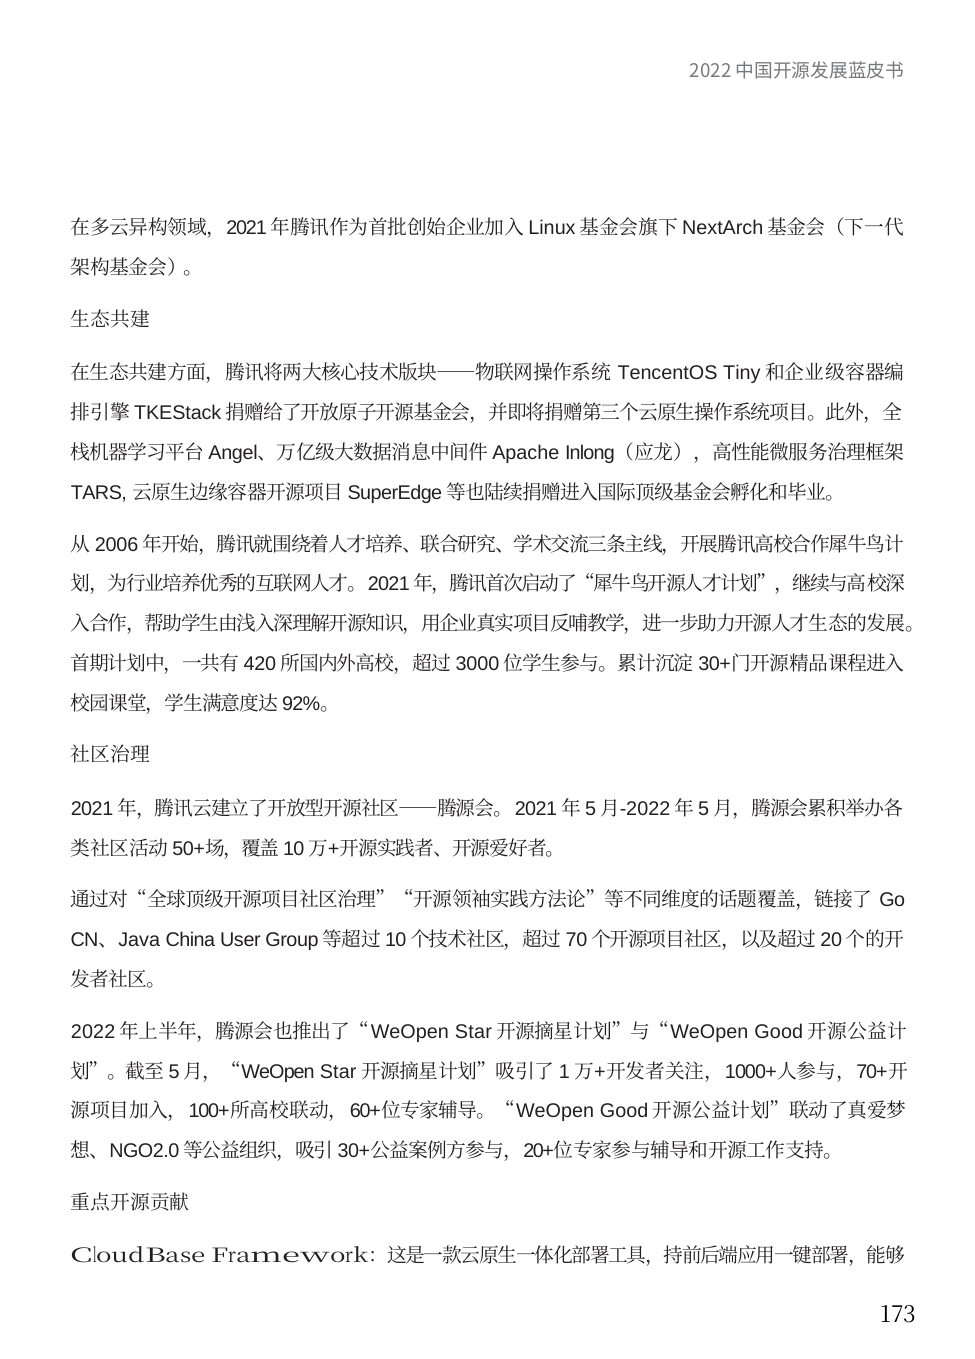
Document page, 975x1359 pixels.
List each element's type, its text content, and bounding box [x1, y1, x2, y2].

text 社区治理 [71, 739, 950, 767]
text 2022年上半年，腾源会也推出了“WeOpen Star开源摘星计划”与“WeOpen Good开源公益计划”。截至5月，“WeOpen Star开源摘星计划”吸引了1万+开发者关注，1000+人参与，70+开源项目加入，100+所高校联动，60+位专家辅导。“WeOpen Good开源公益计划”联动了真爱梦想、NGO2.0等公益组织，吸引30+公益案例方参与，20+位专家参与辅导和开源工作支持。 [70, 1015, 908, 1163]
text 在多云异构领域，2021年腾讯作为首批创始企业加入Linux基金会旗下NextArch基金会（下一代架构基金会）。 [71, 212, 905, 280]
text 在生态共建方面，腾讯将两大核心技术版块——物联网操作系统TencentOS Tiny和企业级容器编排引擎TKEStack捐赠给了开放原子开源基金会，并即将捐赠第三个云原生操作系统项目。此外，全栈机器学习平台Angel、万亿级大数据消息中间件Apache Inlong（应龙），高性能微服务治理框架TARS, 云原生边缘容器开源项目SuperEdge等也陆续捐赠进入国际顶级基金会孵化和毕业。 [71, 357, 905, 505]
text 从2006年开始，腾讯就围绕着人才培养、联合研究、学术交流三条主线，开展腾讯高校合作犀牛鸟计划，为行业培养优秀的互联网人才。2021年，腾讯首次启动了“犀牛鸟开源人才计划”，继续与高校深入合作，帮助学生由浅入深理解开源知识，用企业真实项目反哺教学，进一步助力开源人才生态的发展。首期计划中，一共有420所国内外高校，超过3000位学生参与。累计沉淀30+门开源精品课程进入校园课堂，学生满意度达92%。 [71, 528, 905, 716]
text 2021年，腾讯云建立了开放型开源社区——腾源会。2021年5月-2022年5月，腾源会累积举办各类社区活动50+场，覆盖10万+开源实践者、开源爱好者。 [71, 792, 904, 861]
text 生态共建 [71, 303, 950, 332]
text 通过对“全球顶级开源项目社区治理”“开源领袖实践方法论”等不同维度的话题覆盖，链接了GoCN、Java China User Group等超过10个技术社区，超过70个开源项目社区，以及超过20个的开发者社区。 [70, 884, 905, 992]
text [70, 1240, 905, 1268]
text 重点开源贡献 [71, 1186, 950, 1215]
